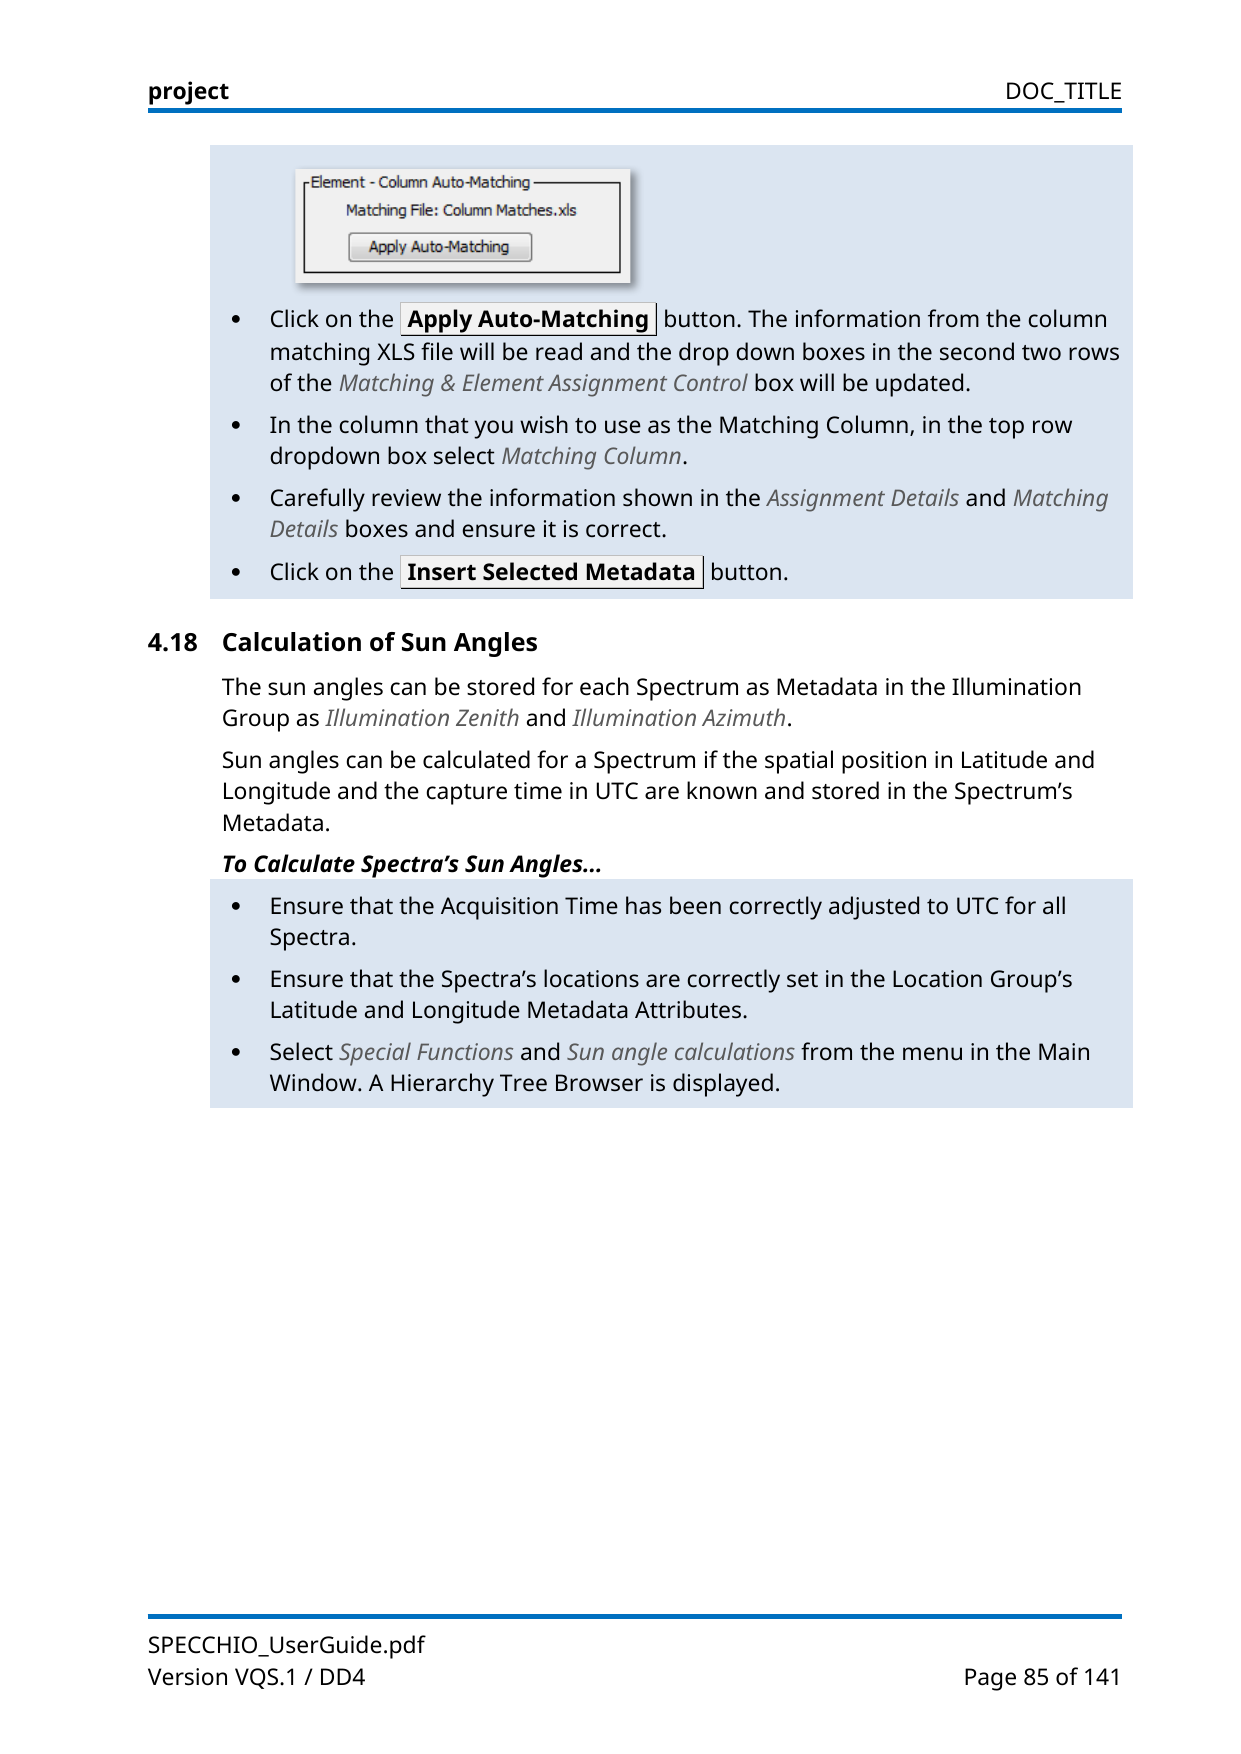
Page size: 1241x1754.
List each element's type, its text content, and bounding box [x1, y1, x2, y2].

table_header Ensure that the Acquisition Time has been correctly adjusted to UTC for all Spectra. Ensure that the Spectra’s locations are correctly set in the Location Group’s Latitude and Longitude Metadata Attributes. Select Special Functions and Sun angle calculations from the menu in the Main Window. A Hierarchy Tree Browser is displayed. Figure : Sun Angle Calculation dialog Select the Spectra to be processed. A single Spectrum or multiple Spectra can be selected. The Number of Selected Spectra: field will be updated. Click on Apply to calculate the sun angles and write them into the Spectra’s Metadata. Click Close to close the dialog. [210, 879, 1133, 1108]
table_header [210, 145, 1133, 599]
text The sun angles can be stored for each Spectrum as Metadata in the Illumination Group as Illumination Zenith and Illumination Azimuth. [222, 671, 1122, 733]
subtitle To Calculate Spectra’s Sun Angles... [222, 848, 1122, 879]
text Sun angles can be calculated for a Spectrum if the spatial position in Latitude and Longitude and the capture time in UTC are known and stored in the Spectrum’s Metadata. [222, 744, 1122, 838]
subtitle Calculation of Sun Angles [148, 624, 1122, 658]
picture [295, 169, 631, 283]
